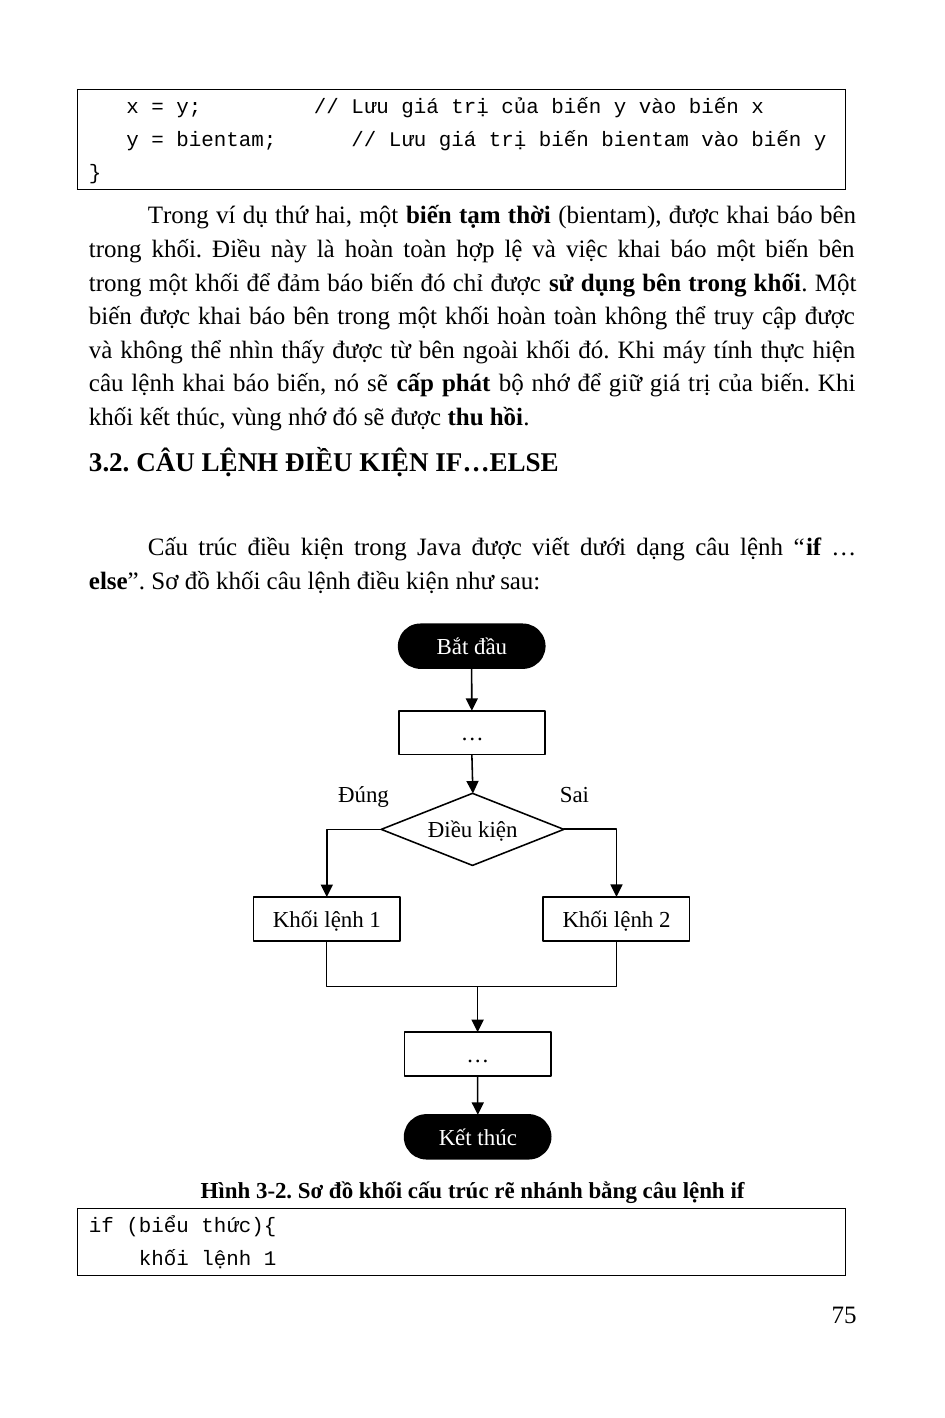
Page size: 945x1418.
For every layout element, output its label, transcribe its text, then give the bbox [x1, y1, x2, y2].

text Hình 3-2. Sơ đồ khối cấu trúc rẽ nhánh bằng câu lệnh if [89, 1177, 856, 1203]
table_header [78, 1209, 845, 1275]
text Trong ví dụ thứ hai, một biến tạm thời (bientam), được khai báo bên trong khối. Điều này là hoàn toàn hợp lệ và việc khai báo một biến bên trong một khối để đảm báo biến đó chỉ được sử dụng bên trong khối. Một biến được khai báo bên trong một khối hoàn toàn không thể truy cập được và không thể nhìn thấy được từ bên ngoài khối đó. Khi máy tính thực hiện câu lệnh khai báo biến, nó sẽ cấp phát bộ nhớ để giữ giá trị của biến. Khi khối kết thúc, vùng nhớ đó sẽ được thu hồi. [89, 201, 856, 431]
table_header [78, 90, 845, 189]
text Cấu trúc điều kiện trong Java được viết dưới dạng câu lệnh “if … else”. Sơ đồ khối câu lệnh điều kiện như sau: [89, 532, 856, 594]
subtitle 3.2. CÂU LỆNH ĐIỀU KIỆN IF…ELSE [89, 446, 856, 477]
